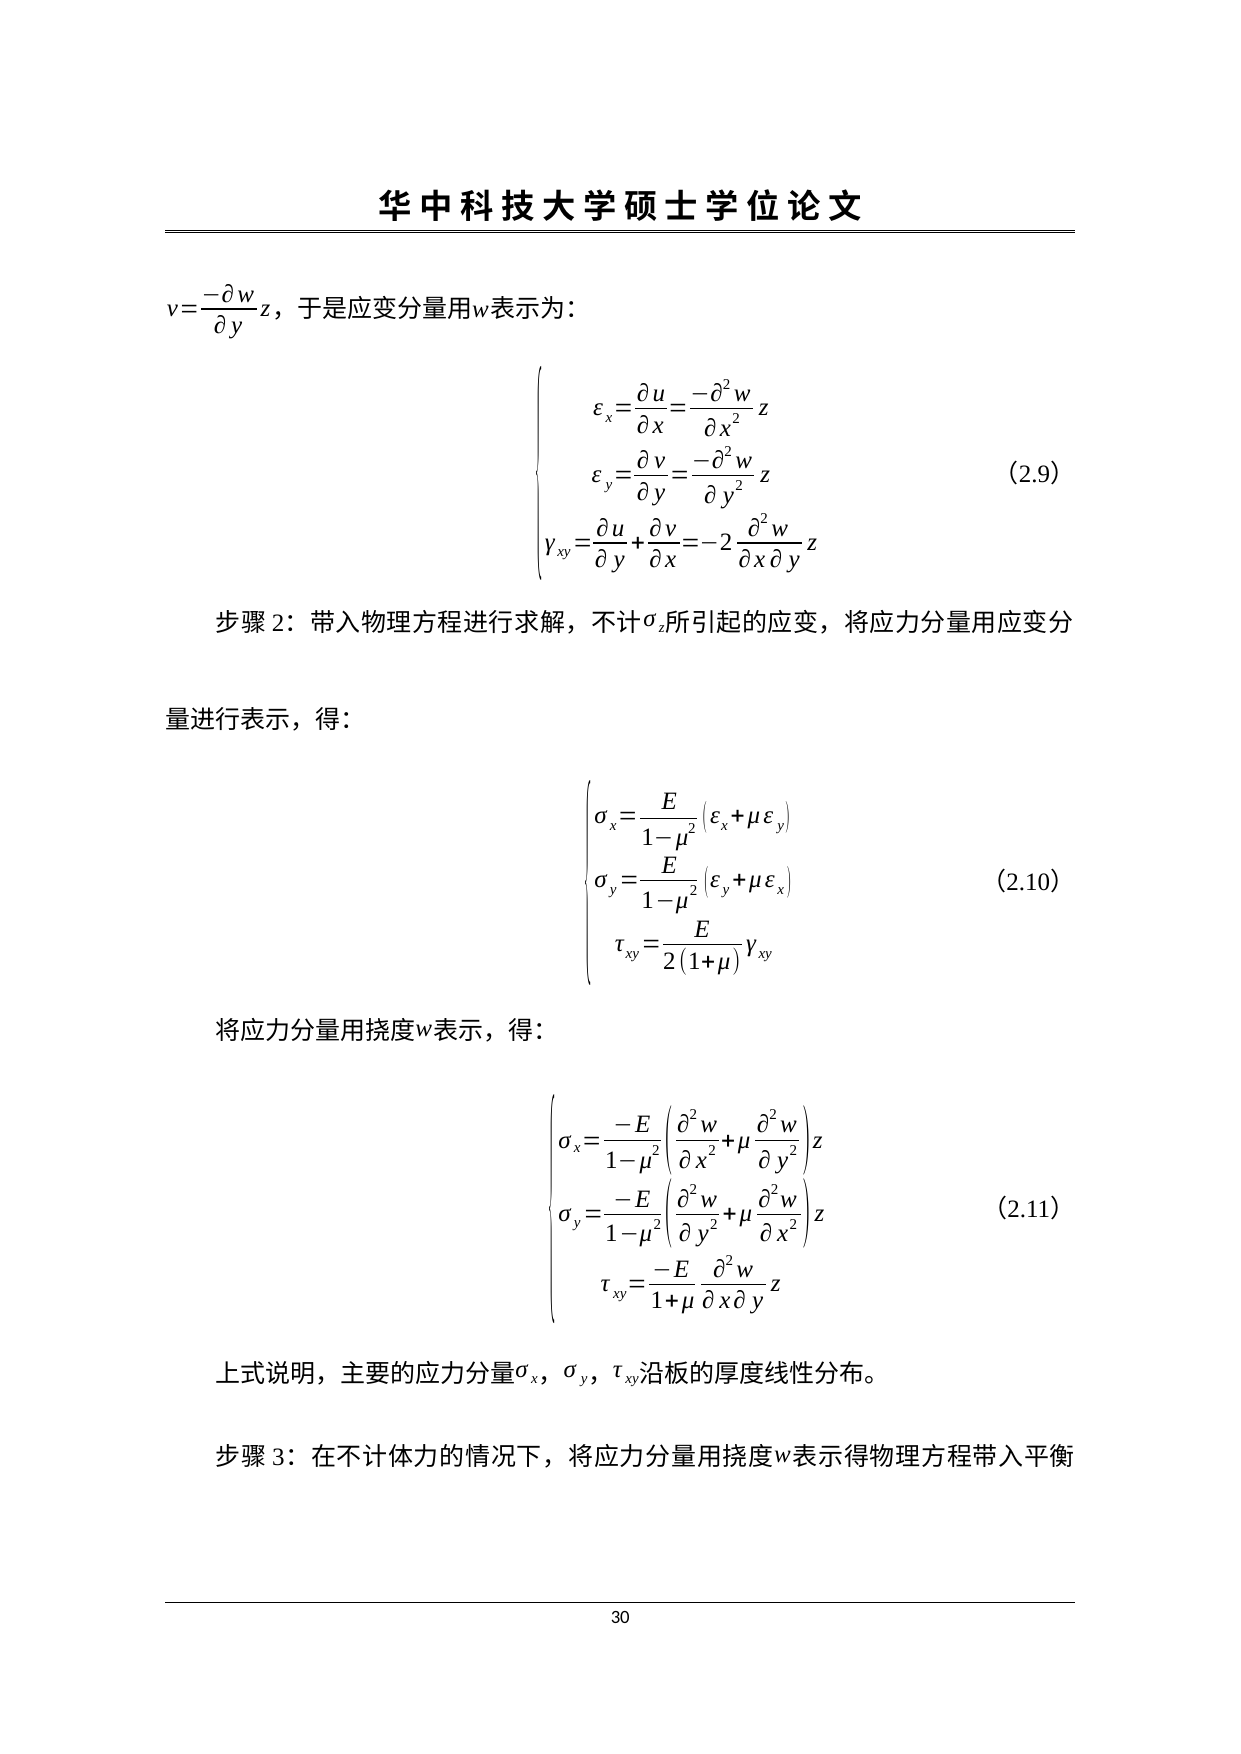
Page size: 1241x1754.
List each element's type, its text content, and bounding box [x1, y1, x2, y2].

text 步骤2：带入物理方程进行求解，不计所引起的应变，将应力分量用应变分量进行表示，得： [165, 588, 1075, 750]
text （2.9） [165, 360, 1075, 588]
text （2.11） [165, 1079, 1075, 1339]
text （2.10） [165, 768, 1075, 996]
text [165, 1422, 1075, 1487]
text 上式说明，主要的应力分量，，沿板的厚度线性分布。 [165, 1339, 1075, 1404]
text 将应力分量用挠度表示，得： [165, 996, 1075, 1061]
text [165, 277, 1075, 342]
